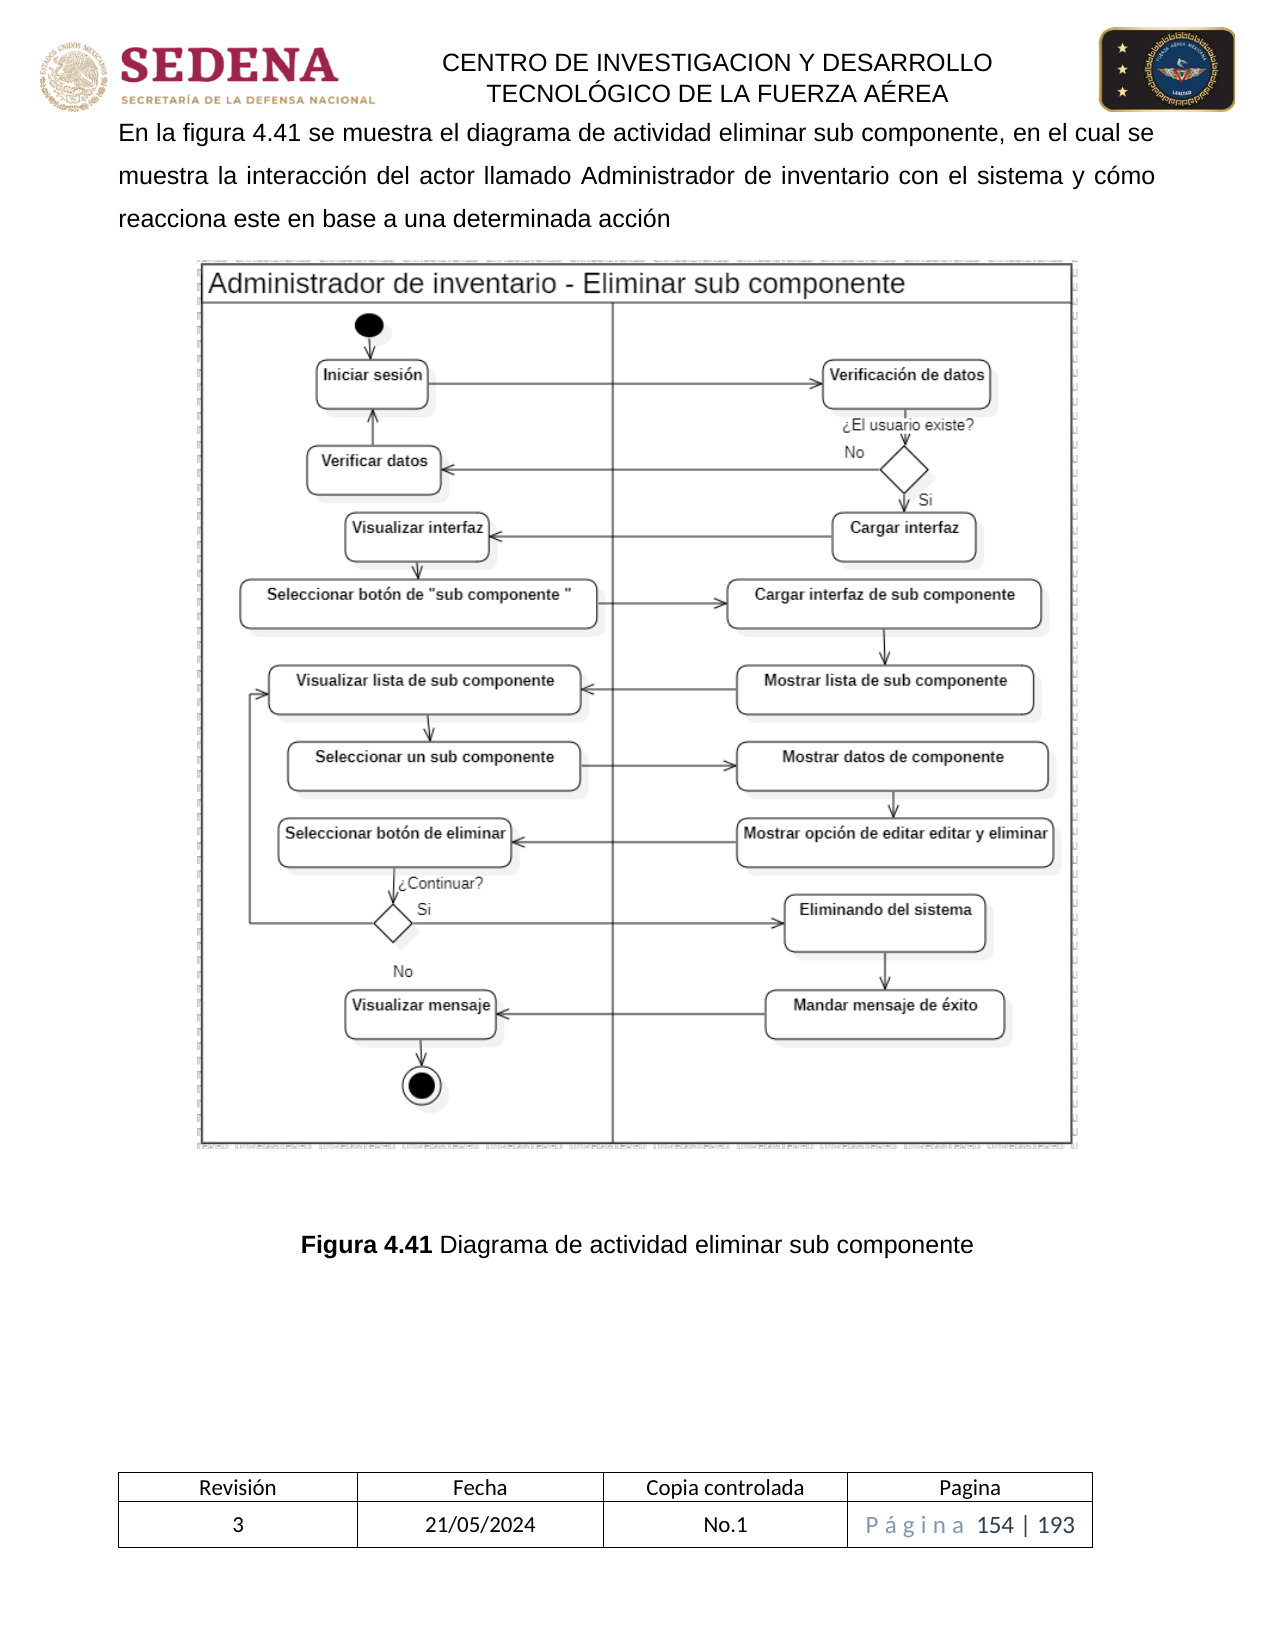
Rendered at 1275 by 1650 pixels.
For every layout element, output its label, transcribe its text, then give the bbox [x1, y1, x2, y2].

picture [39, 27, 1236, 112]
picture [197, 260, 1078, 1149]
text En la figura 4.41 se muestra el diagrama de actividad eliminar sub componente, en el cual se muestra la interacción del actor llamado Administrador de inventario con el sistema y cómo reacciona este en base a una determinada acción [118, 118, 1157, 233]
text Figura 4.41 Diagrama de actividad eliminar sub componente [118, 1230, 1157, 1259]
